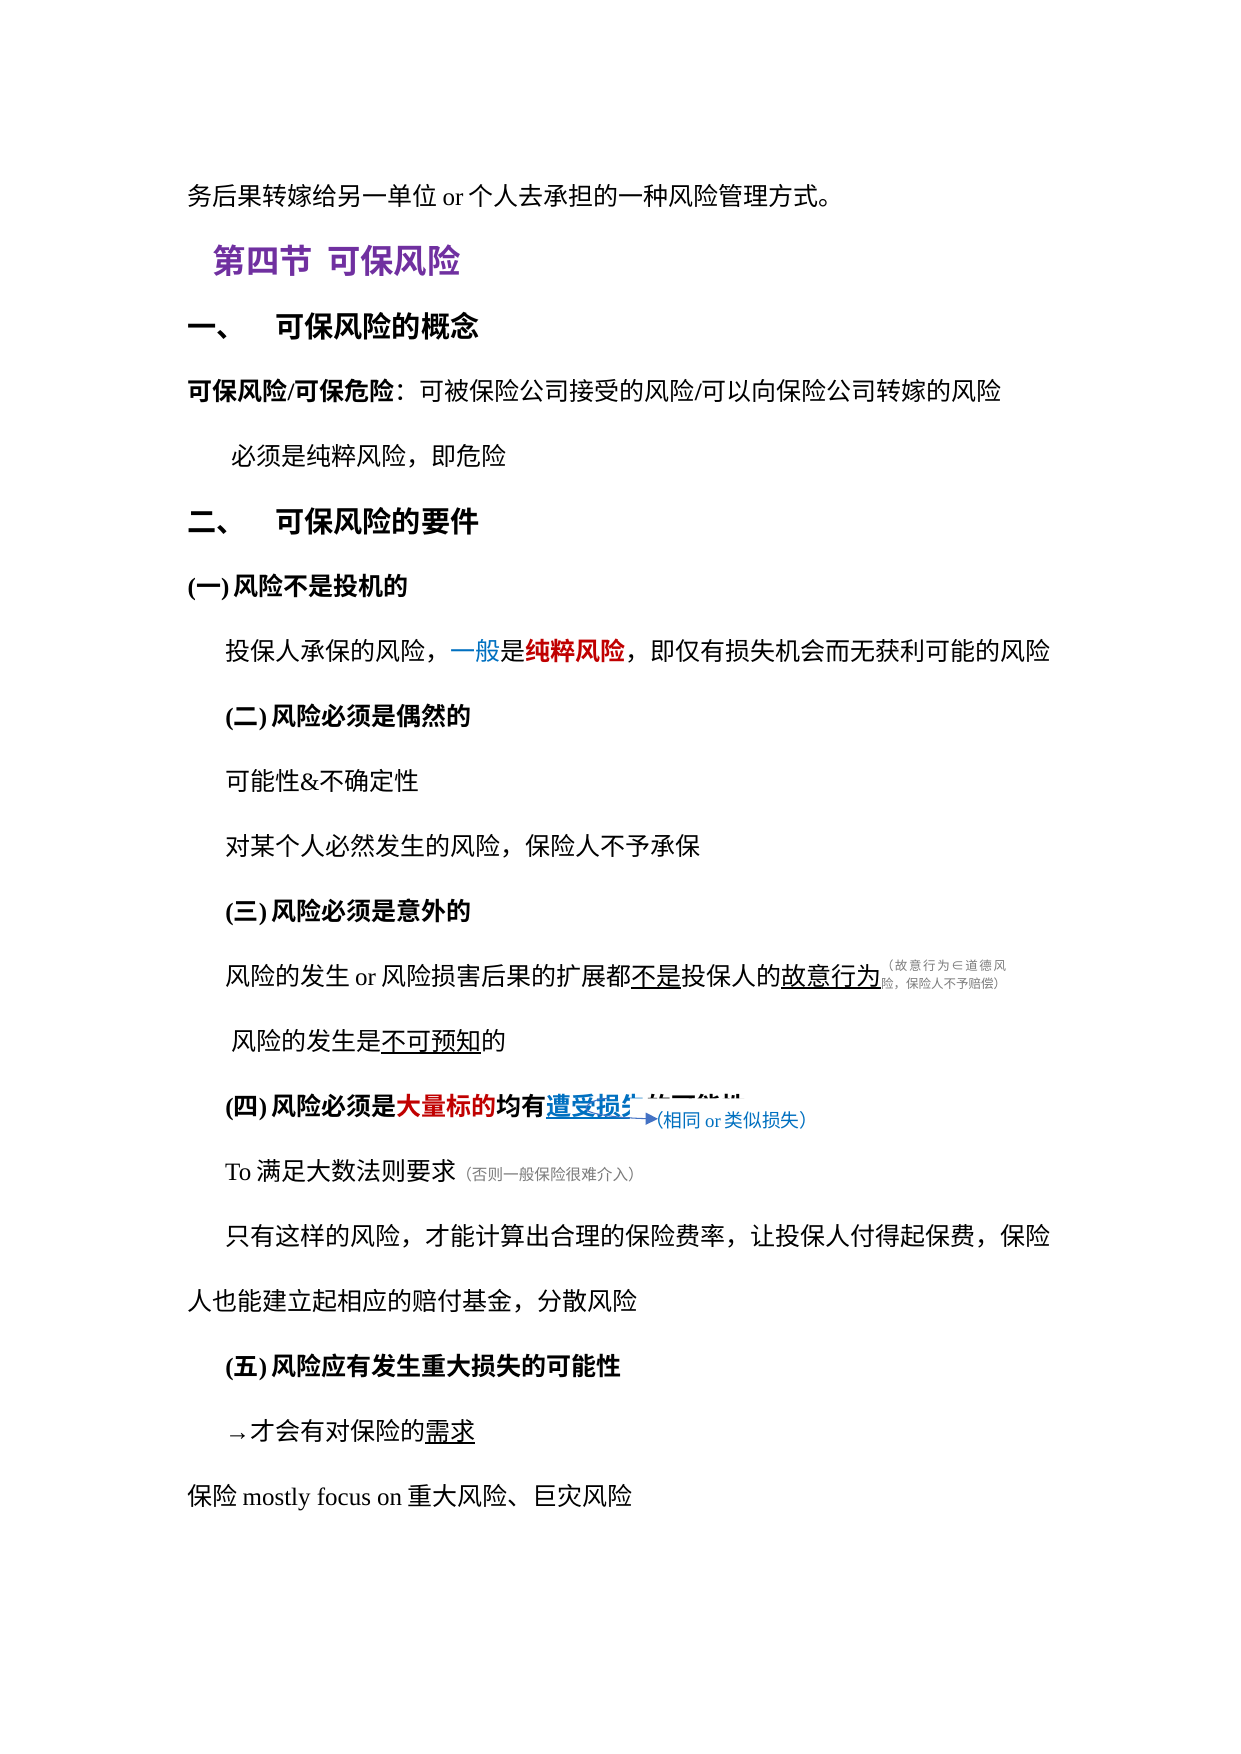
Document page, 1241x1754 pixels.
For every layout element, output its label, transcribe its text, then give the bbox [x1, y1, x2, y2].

text 对某个人必然发生的风险，保险人不予承保 [225, 812, 1053, 877]
subtitle 风险不是投机的 [187, 552, 1053, 617]
subtitle 风险必须是大量标的均有遭受损失的可能性 [225, 1072, 1053, 1137]
subtitle 可保风险 [212, 227, 1053, 292]
text 风险的发生是不可预知的 [187, 1007, 1053, 1072]
subtitle 风险应有发生重大损失的可能性 [225, 1332, 1053, 1397]
text 可保风险/可保危险：可被保险公司接受的风险/可以向保险公司转嫁的风险 [187, 357, 1053, 422]
subtitle 可保风险的概念 [187, 292, 1053, 357]
subtitle 风险必须是意外的 [225, 877, 1053, 942]
subtitle 可保风险的要件 [187, 487, 1053, 552]
subtitle 风险必须是偶然的 [225, 682, 1053, 747]
text 保险mostly focus on重大风险、巨灾风险 [187, 1462, 1053, 1527]
text 投保人承保的风险，一般是纯粹风险，即仅有损失机会而无获利可能的风险 [187, 617, 1053, 682]
text 只有这样的风险，才能计算出合理的保险费率，让投保人付得起保费，保险人也能建立起相应的赔付基金，分散风险 [187, 1202, 1053, 1332]
text 风险的发生or风险损害后果的扩展都不是投保人的故意行为（故意行为∈道德风险，保险人不予赔偿） [225, 942, 1053, 1007]
text To满足大数法则要求（否则一般保险很难介入） [225, 1137, 1053, 1202]
text 必须是纯粹风险，即危险 [187, 422, 1053, 487]
text 可能性&不确定性 [225, 747, 1053, 812]
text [187, 162, 1053, 227]
text →才会有对保险的需求 [187, 1397, 1053, 1462]
